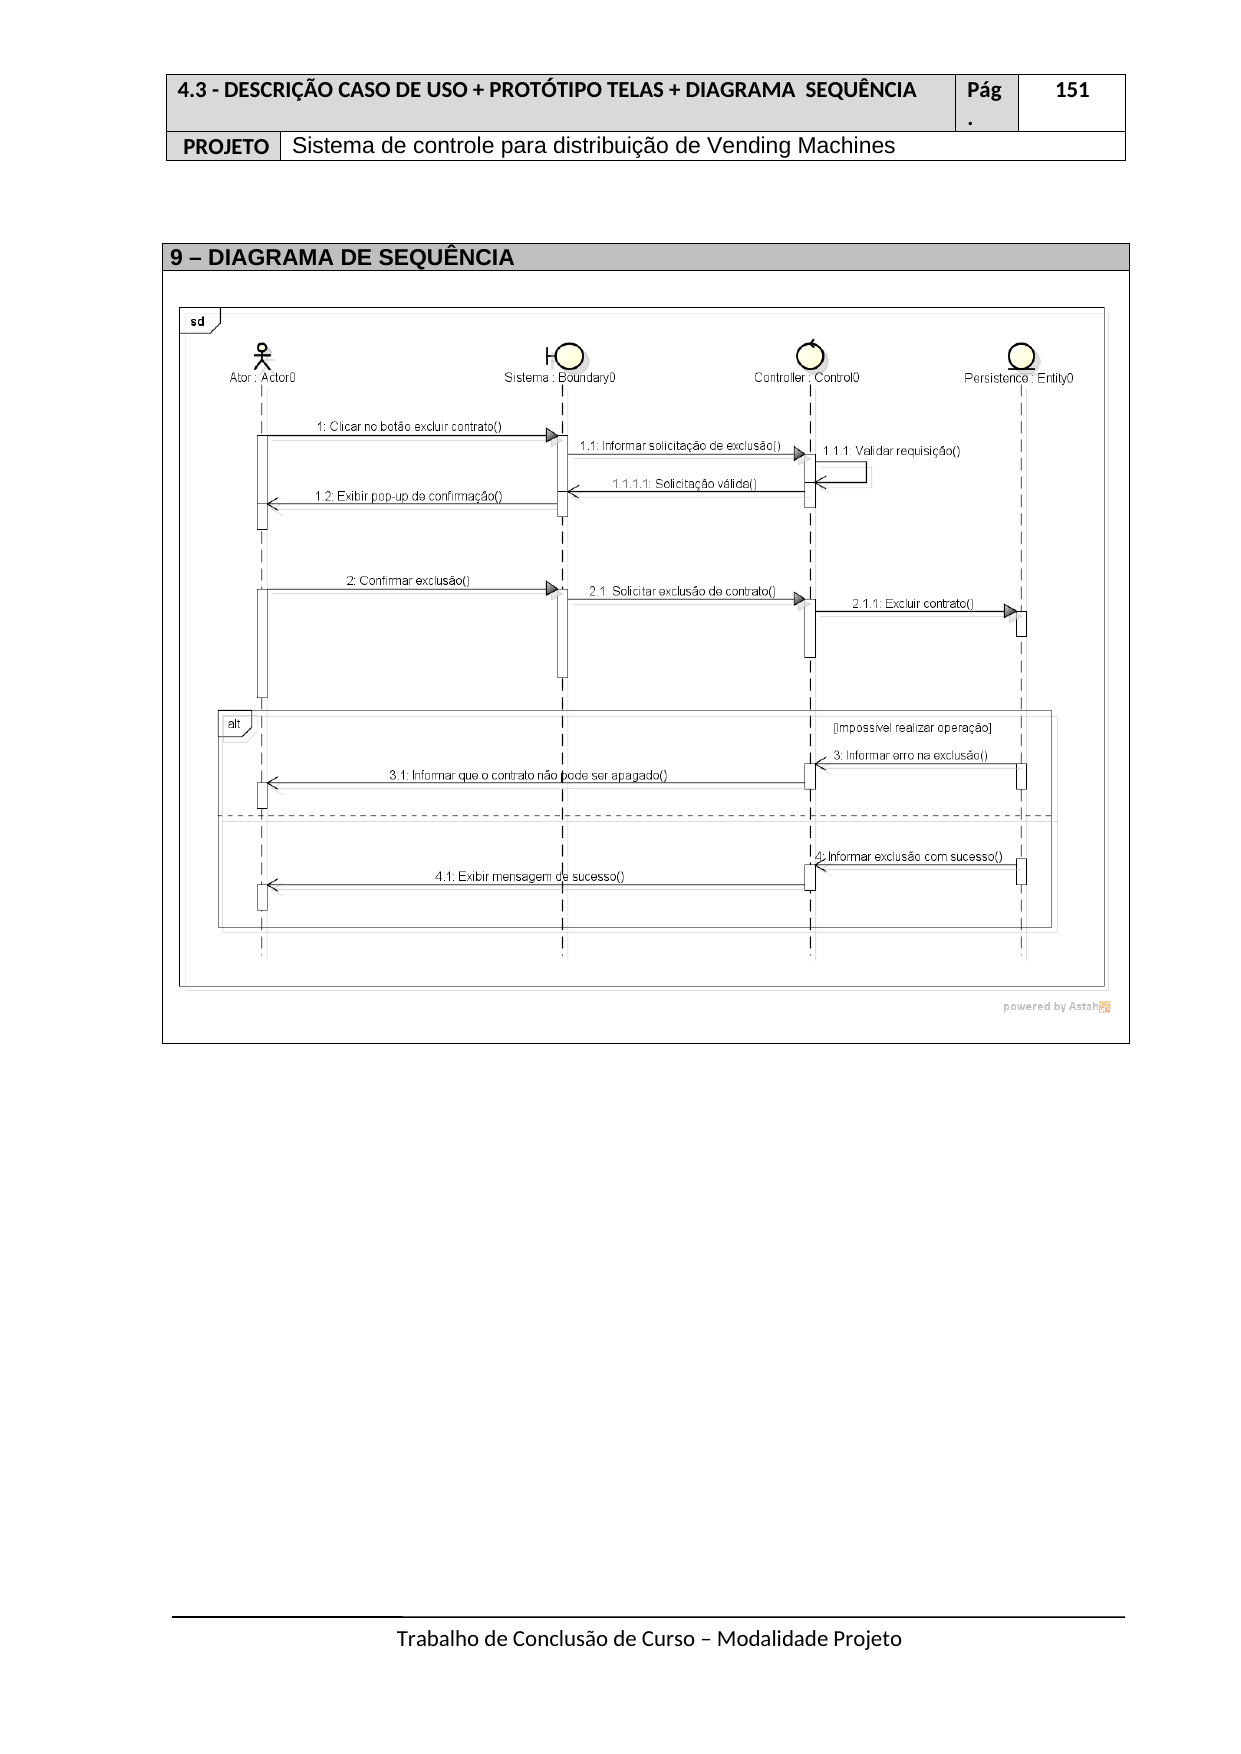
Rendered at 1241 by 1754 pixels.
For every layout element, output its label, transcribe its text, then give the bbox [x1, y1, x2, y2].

table_header 9 – DIAGRAMA DE SEQUÊNCIA [163, 244, 1129, 270]
picture [169, 297, 1114, 1016]
table_cell [163, 271, 1129, 1042]
